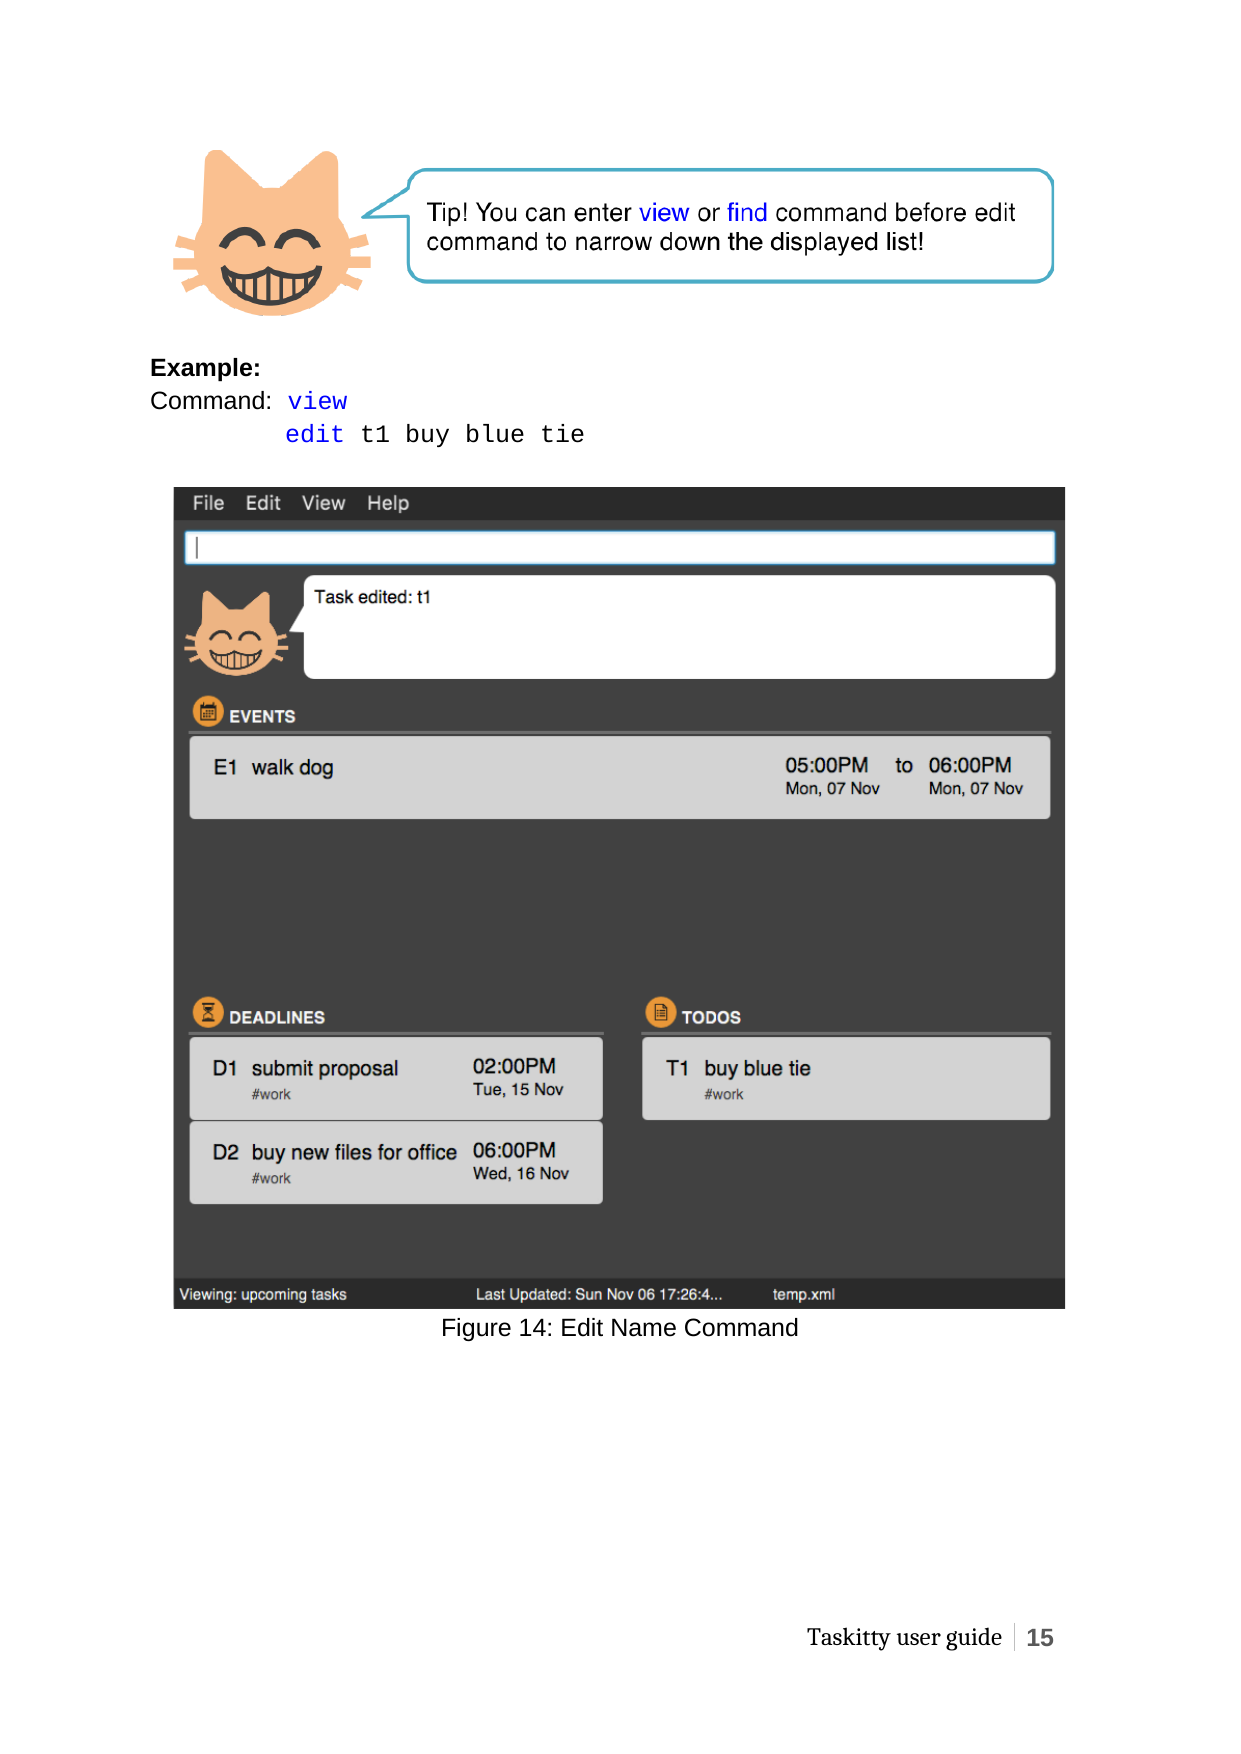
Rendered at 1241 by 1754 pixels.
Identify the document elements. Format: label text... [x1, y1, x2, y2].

picture [173, 487, 1066, 1309]
text Command: view [150, 386, 1090, 417]
text Example: [150, 353, 1090, 382]
text Figure 14: Edit Name Command [150, 1313, 1090, 1342]
text edit t1 buy blue tie [150, 422, 1090, 450]
picture [173, 150, 1055, 316]
